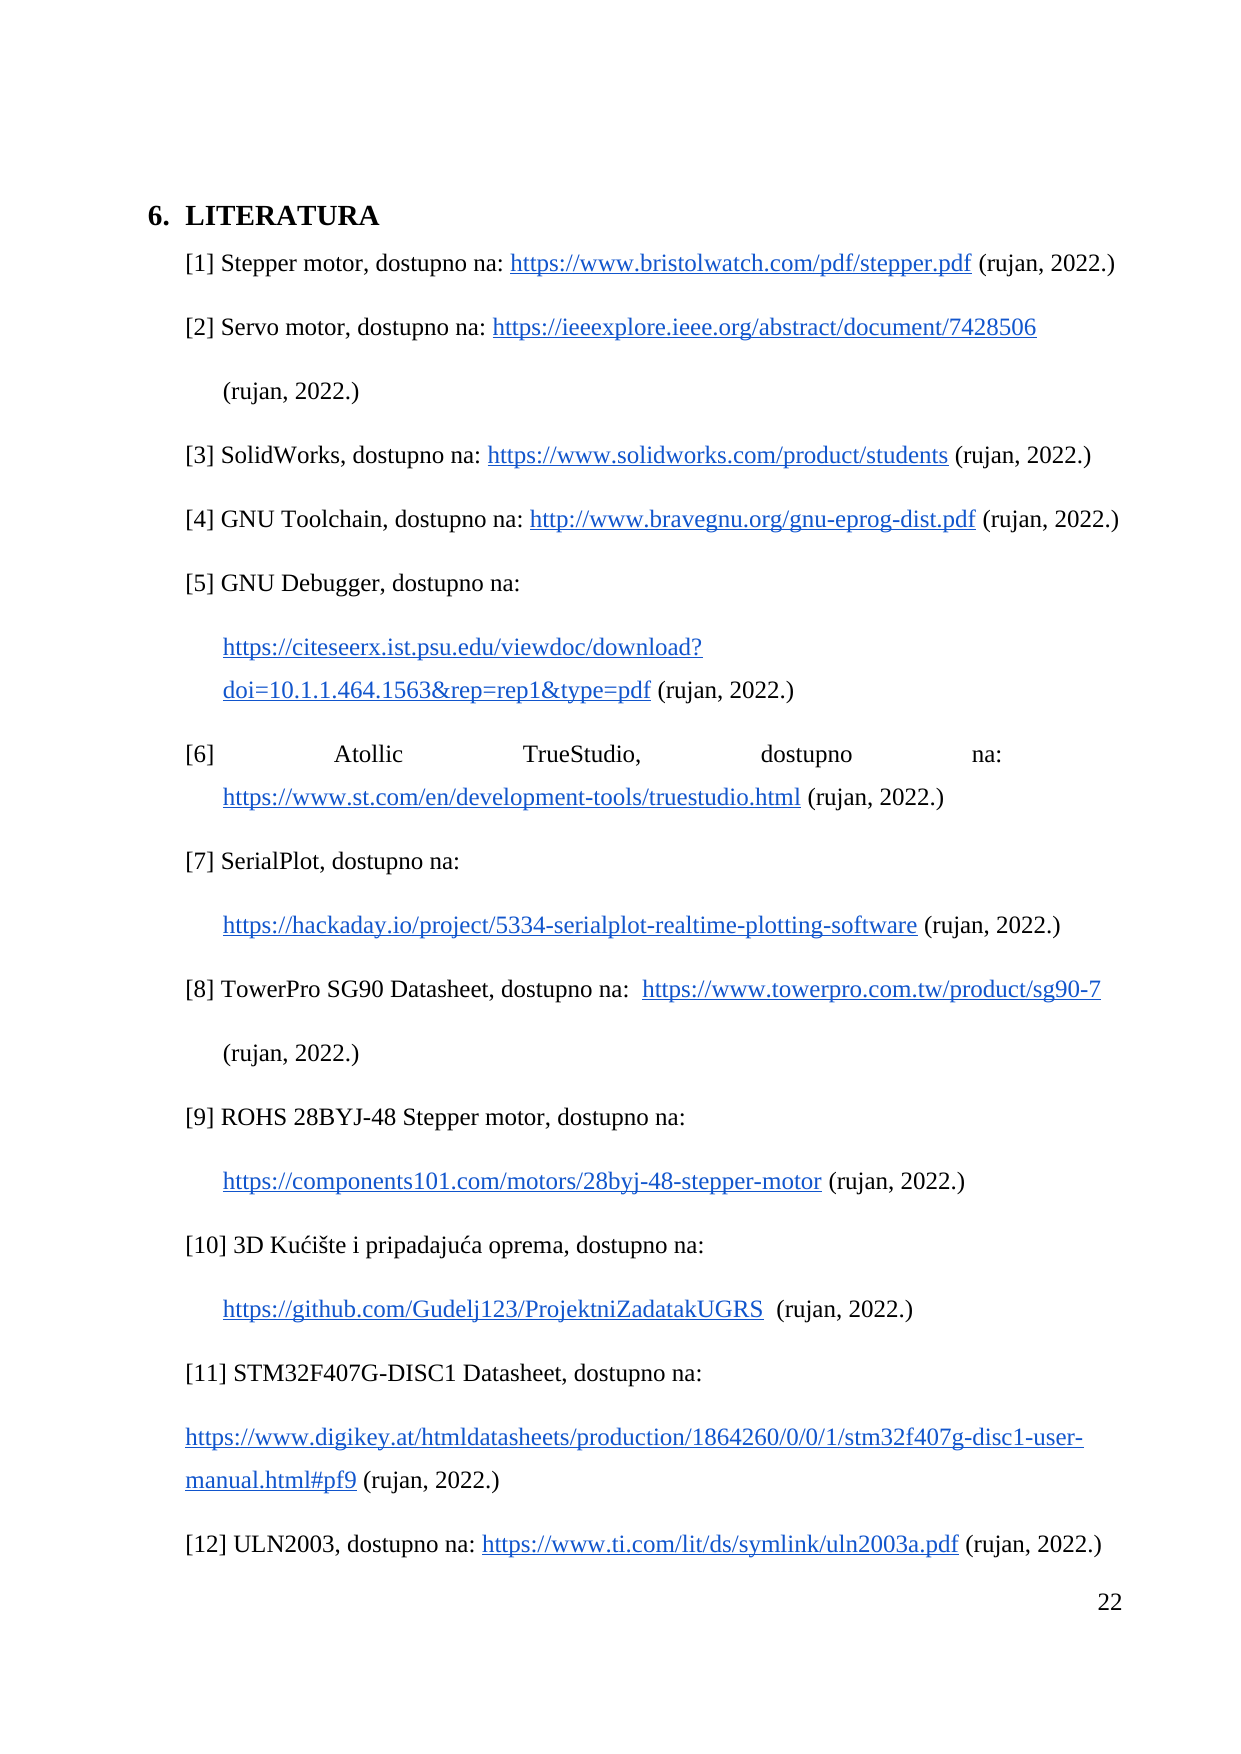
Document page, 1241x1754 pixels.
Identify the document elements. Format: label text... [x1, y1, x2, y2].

text [1] Stepper motor, dostupno na: https://www.bristolwatch.com/pdf/stepper.pdf (rujan, 2022.) [185, 248, 1122, 277]
text https://www.digikey.at/htmldatasheets/production/1864260/0/0/1/stm32f407g-disc1-user-manual.html#pf9 (rujan, 2022.) [185, 1422, 1122, 1493]
text https://citeseerx.ist.psu.edu/viewdoc/download?doi=10.1.1.464.1563&rep=rep1&type=pdf (rujan, 2022.) [223, 632, 1122, 704]
text [4] GNU Toolchain, dostupno na: http://www.bravegnu.org/gnu-eprog-dist.pdf (rujan, 2022.) [185, 504, 1122, 533]
text [8] TowerPro SG90 Datasheet, dostupno na: https://www.towerpro.com.tw/product/sg90-7 [185, 974, 1122, 1003]
text (rujan, 2022.) [185, 376, 1122, 405]
text [2] Servo motor, dostupno na: https://ieeexplore.ieee.org/abstract/document/7428506 [185, 312, 1122, 341]
text [9] ROHS 28BYJ-48 Stepper motor, dostupno na: [185, 1102, 1122, 1131]
text https://github.com/Gudelj123/ProjektniZadatakUGRS (rujan, 2022.) [185, 1294, 1122, 1322]
text [5] GNU Debugger, dostupno na: [185, 568, 1122, 597]
text [3] SolidWorks, dostupno na: https://www.solidworks.com/product/students (rujan, 2022.) [185, 440, 1122, 469]
text [11] STM32F407G-DISC1 Datasheet, dostupno na: [185, 1358, 1122, 1386]
text [7] SerialPlot, dostupno na: [185, 846, 1122, 875]
text [12] ULN2003, dostupno na: https://www.ti.com/lit/ds/symlink/uln2003a.pdf (rujan, 2022.) [185, 1529, 1122, 1557]
text [10] 3D Kućište i pripadajuća oprema, dostupno na: [185, 1230, 1122, 1258]
text https://components101.com/motors/28byj-48-stepper-motor (rujan, 2022.) [185, 1166, 1122, 1194]
subtitle LITERATURA [148, 198, 1122, 231]
text [6] Atollic TrueStudio, dostupno na: https://www.st.com/en/development-tools/truestudio.html (rujan, 2022.) [185, 739, 1122, 811]
text (rujan, 2022.) [185, 1038, 1122, 1067]
text https://hackaday.io/project/5334-serialplot-realtime-plotting-software (rujan, 2022.) [185, 910, 1122, 939]
